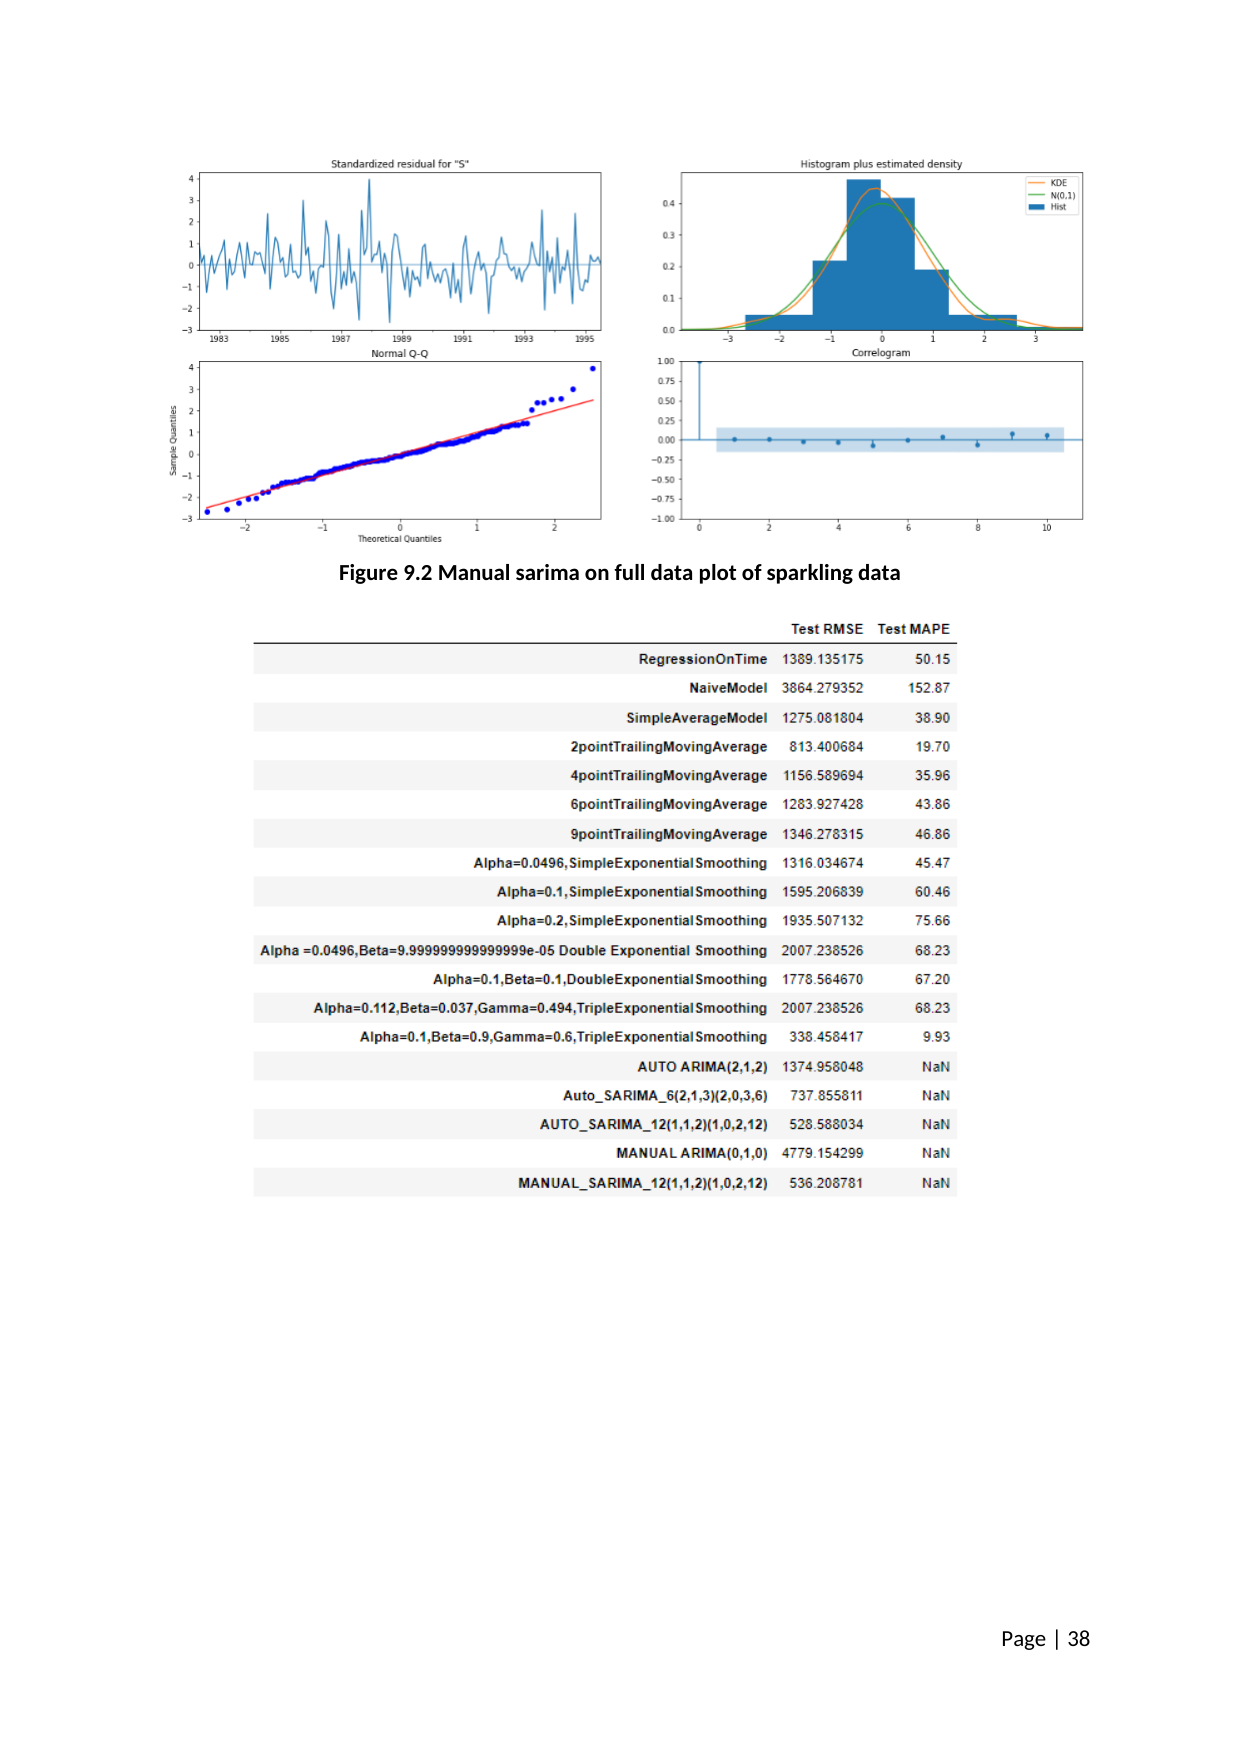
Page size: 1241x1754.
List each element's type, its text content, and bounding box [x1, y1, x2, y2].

picture [250, 614, 991, 1203]
text Figure 9.2 Manual sarima on full data plot of sparkling data [150, 559, 1090, 586]
picture [150, 150, 1091, 559]
